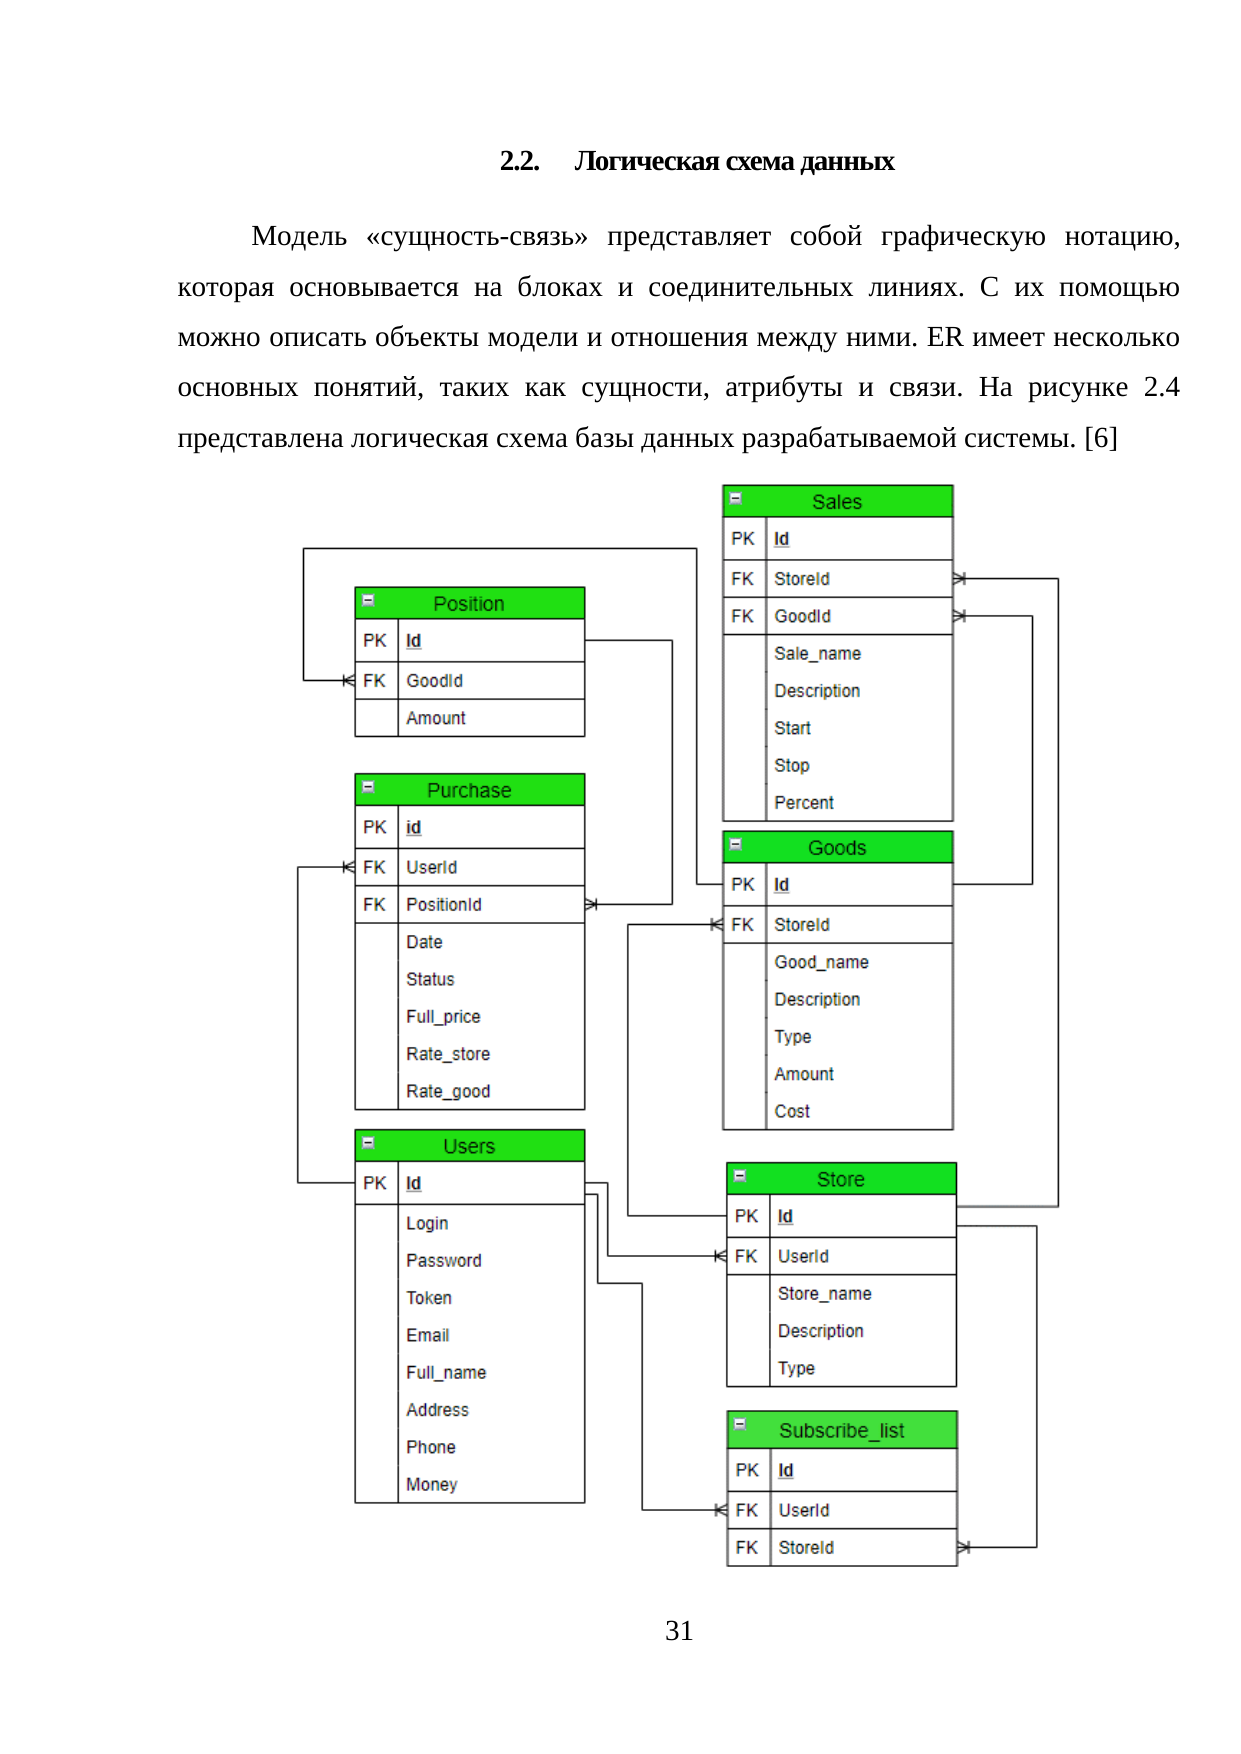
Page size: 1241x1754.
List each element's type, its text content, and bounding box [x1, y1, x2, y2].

subtitle Логическая схема данных [215, 143, 1181, 177]
picture [270, 470, 1088, 1577]
text Модель «сущность-связь» представляет собой графическую нотацию, которая основывается на блоках и соединительных линиях. С их помощью можно описать объекты модели и отношения между ними. ER имеет несколько основных понятий, таких как сущности, атрибуты и связи. На рисунке 2.4 представлена логическая схема базы данных разрабатываемой системы. [6] [177, 218, 1181, 453]
